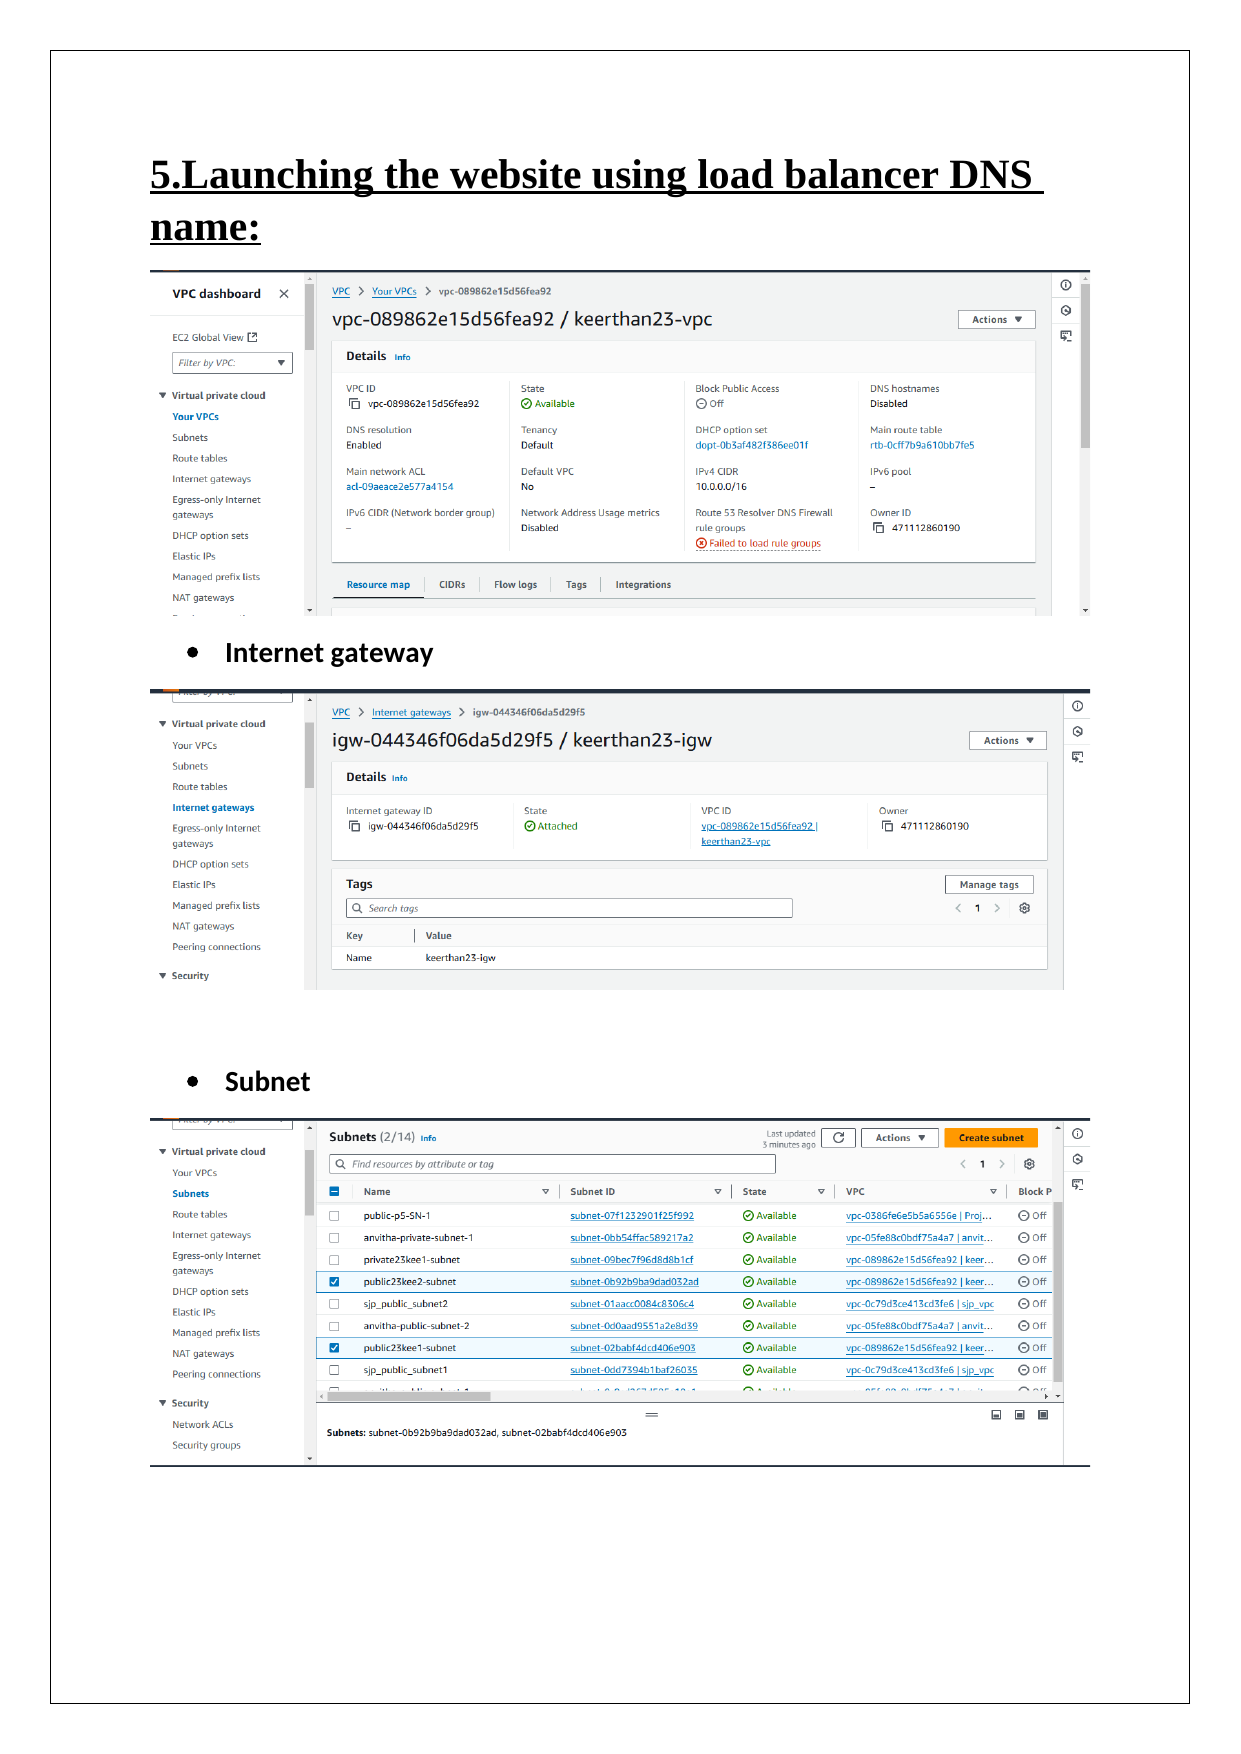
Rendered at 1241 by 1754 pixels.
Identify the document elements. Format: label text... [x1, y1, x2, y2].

text 5.Launching the website using load balancer DNS name: [150, 150, 1090, 249]
picture [150, 1118, 1091, 1467]
list Subnet [187, 1063, 1090, 1099]
picture [150, 270, 1091, 616]
list Internet gateway [187, 634, 1090, 670]
picture [150, 689, 1091, 990]
